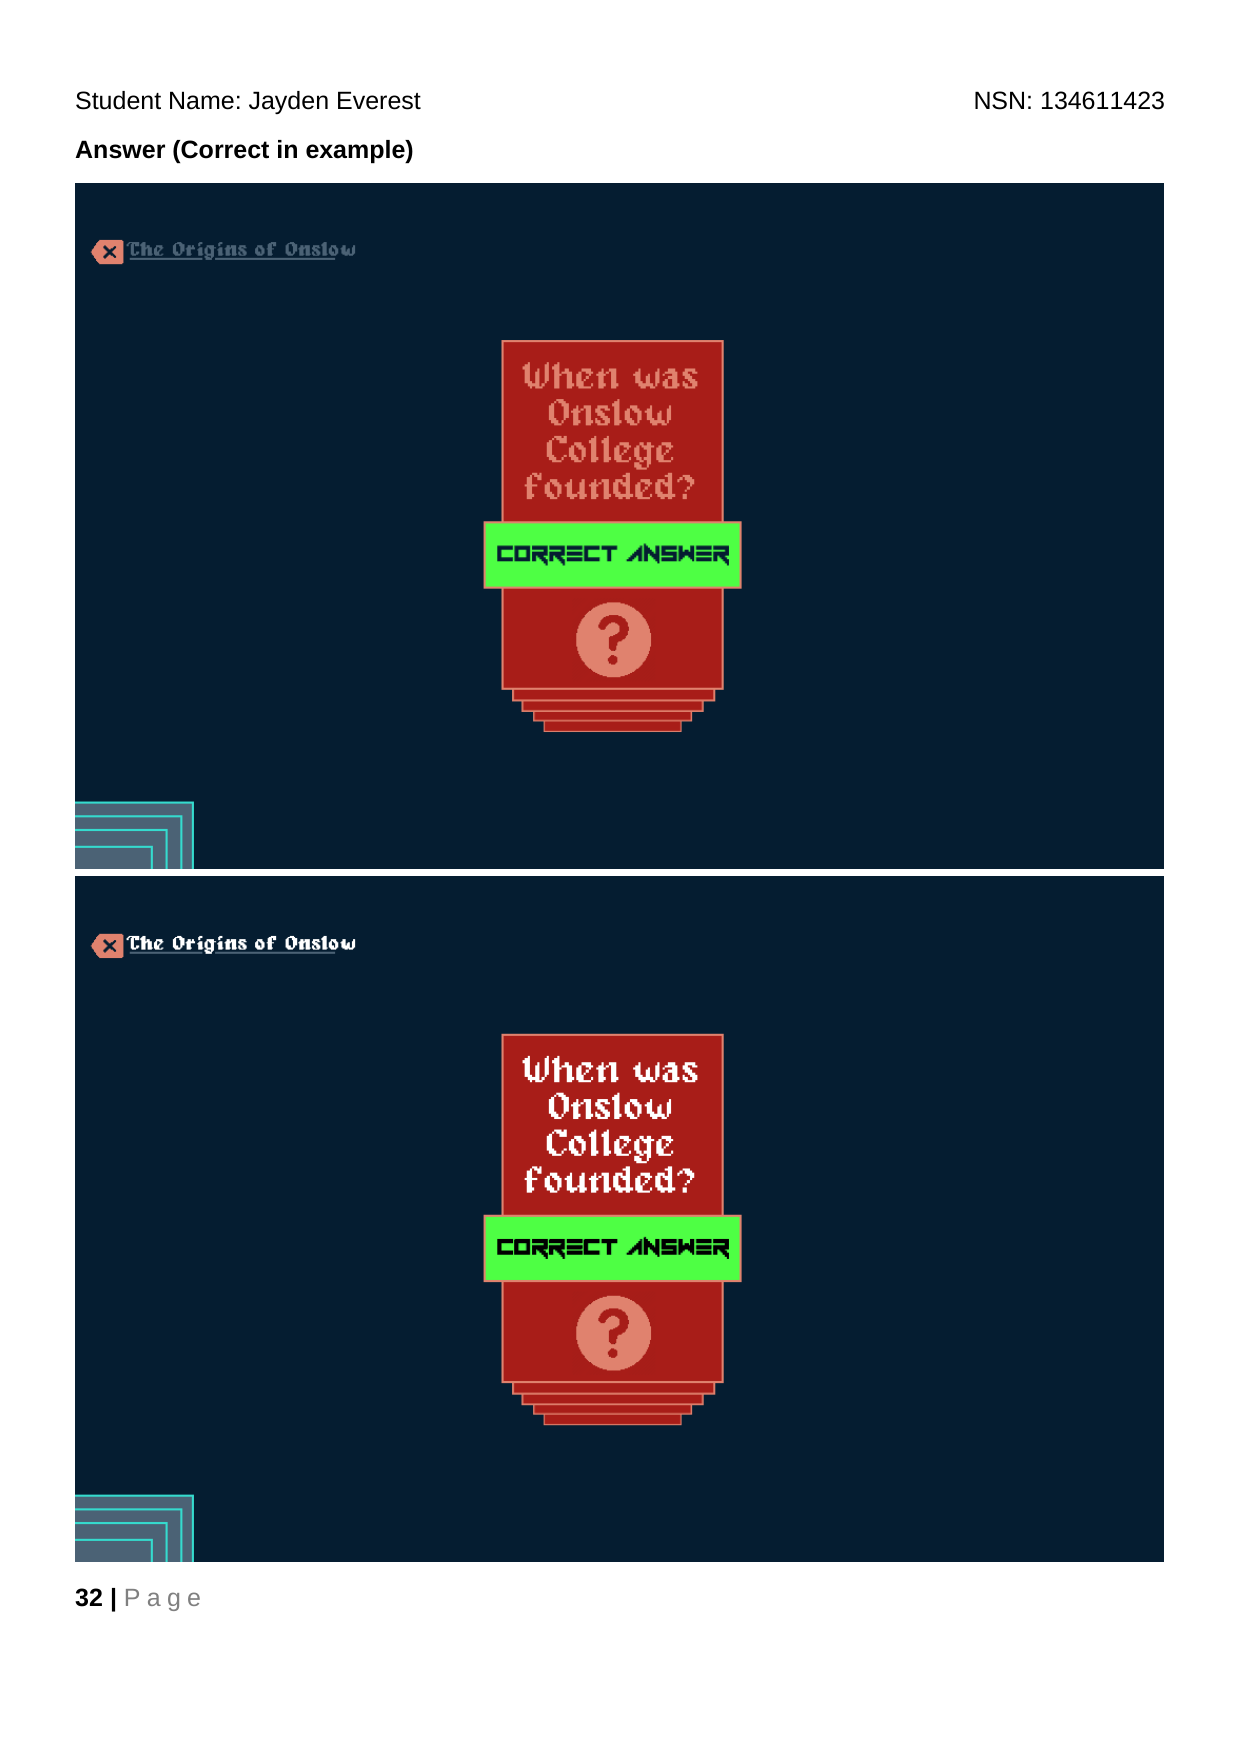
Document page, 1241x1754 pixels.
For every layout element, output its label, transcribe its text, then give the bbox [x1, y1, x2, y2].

picture [75, 183, 1164, 869]
picture [75, 876, 1164, 1562]
text Answer (Correct in example) [75, 134, 1165, 163]
